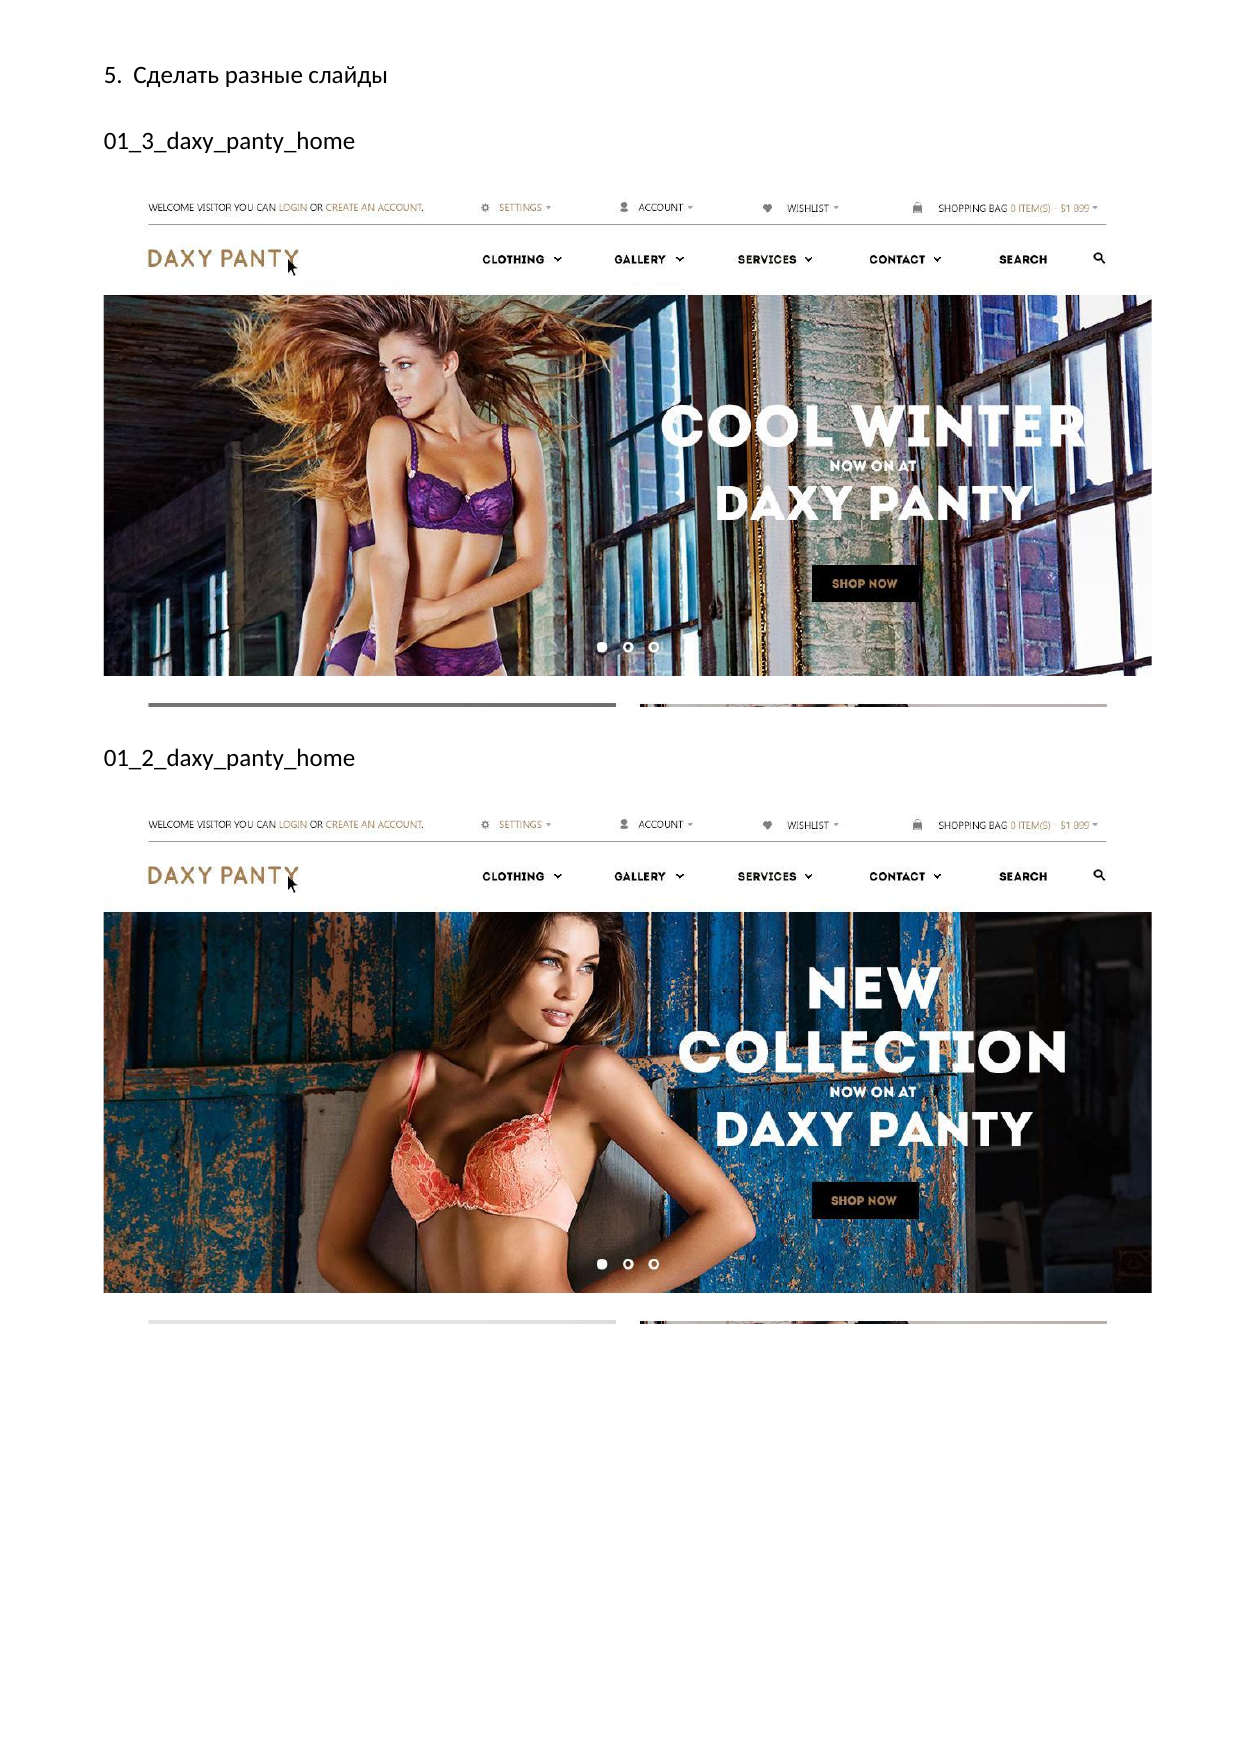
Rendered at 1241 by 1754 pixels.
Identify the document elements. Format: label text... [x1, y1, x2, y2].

text 01_2_daxy_panty_home [103, 742, 1152, 772]
text 01_3_daxy_panty_home [103, 125, 1152, 155]
list Сделать разные слайды [103, 59, 1152, 89]
picture [103, 190, 1152, 707]
picture [103, 807, 1152, 1324]
